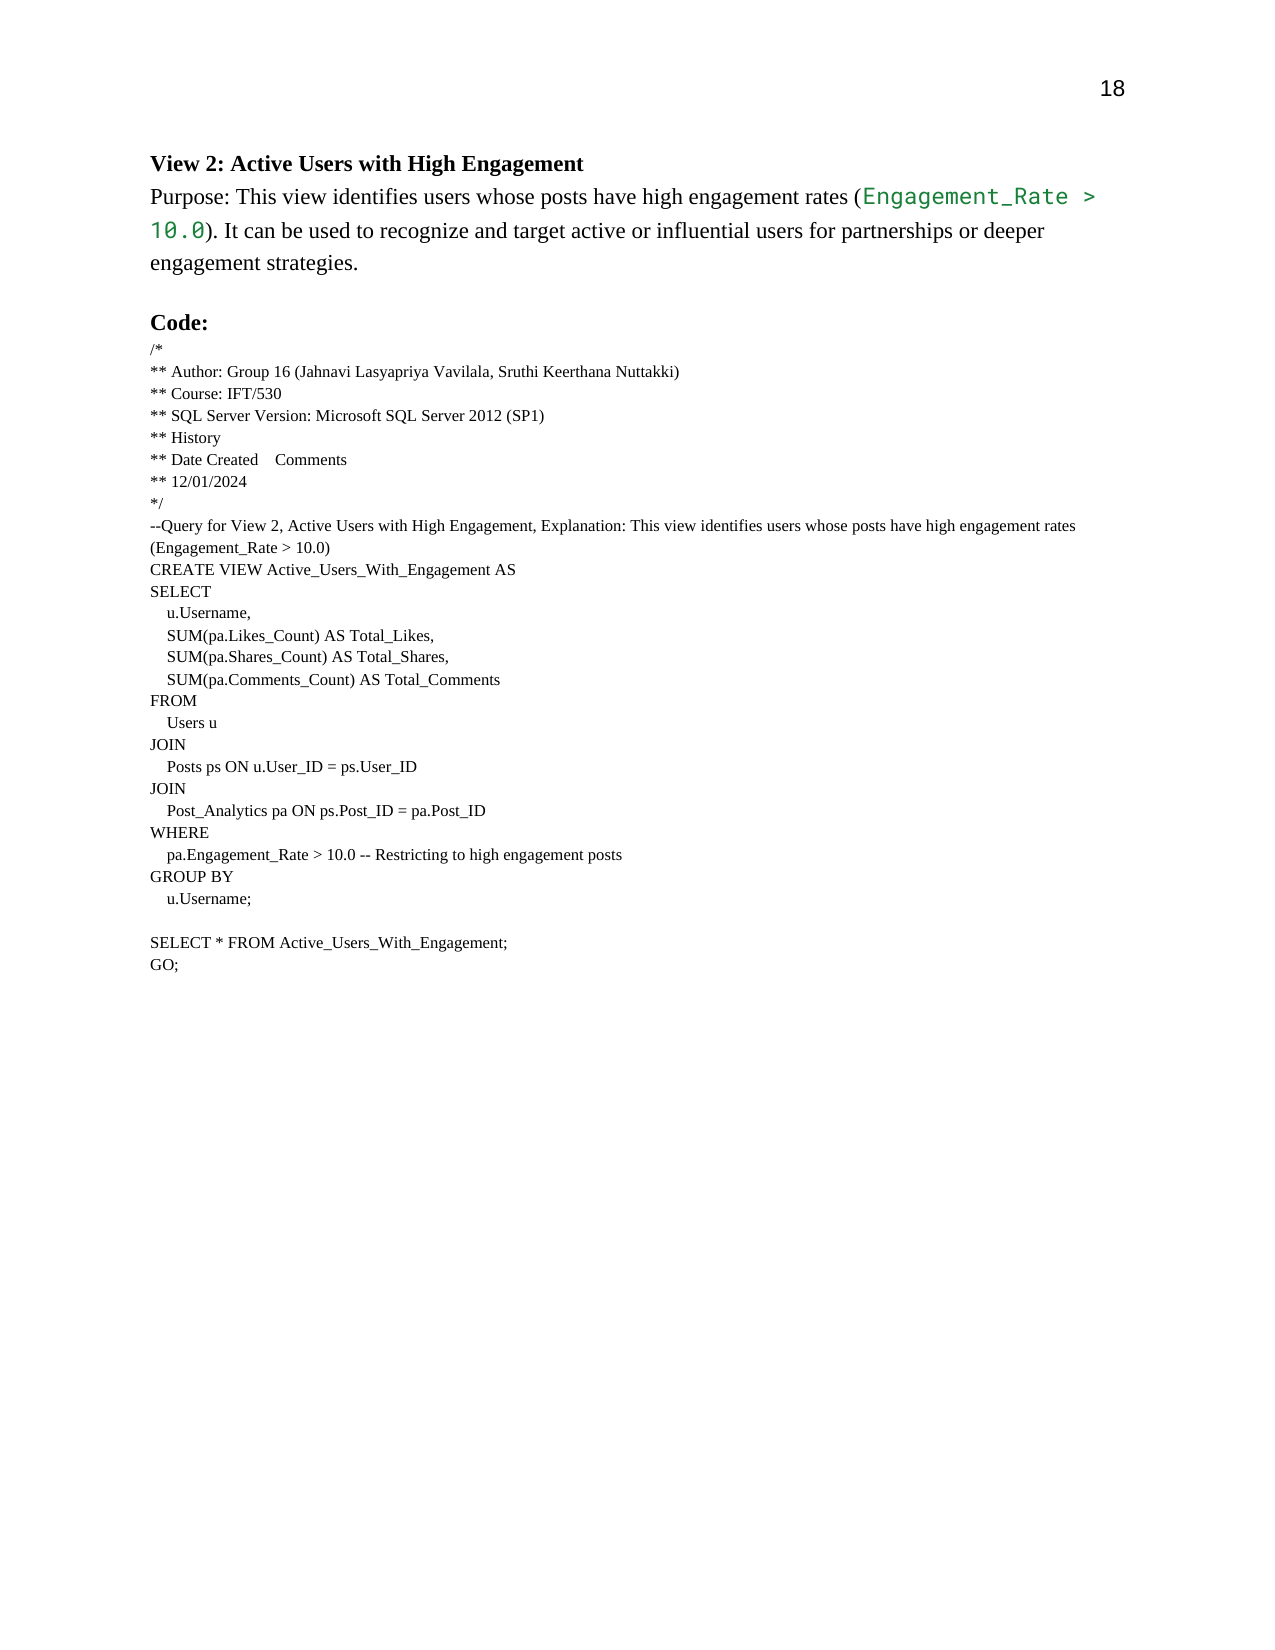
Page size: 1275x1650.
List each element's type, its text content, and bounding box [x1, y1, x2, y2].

text Users u [150, 713, 1125, 732]
text --Query for View 2, Active Users with High Engagement, Explanation: This view identifies users whose posts have high engagement rates (Engagement_Rate > 10.0) [150, 515, 1125, 557]
text FROM [150, 691, 1125, 710]
text WHERE [150, 823, 1125, 842]
text GROUP BY [150, 867, 1125, 886]
text u.Username; [150, 889, 1125, 908]
text SELECT [150, 581, 1125, 601]
text SELECT * FROM Active_Users_With_Engagement; [150, 933, 1125, 952]
text View 2: Active Users with High Engagement [150, 150, 1125, 176]
text Code: [150, 309, 1125, 336]
text ** 12/01/2024 [150, 471, 1125, 491]
text Post_Analytics pa ON ps.Post_ID = pa.Post_ID [150, 801, 1125, 820]
text ** History [150, 427, 1125, 447]
text JOIN [150, 735, 1125, 754]
text ** Course: IFT/530 [150, 383, 1125, 403]
text JOIN [150, 779, 1125, 798]
text ** Date Created Comments [150, 449, 1125, 469]
text Purpose: This view identifies users whose posts have high engagement rates (Engagement_Rate > 10.0). It can be used to recognize and target active or influential users for partnerships or deeper engagement strategies. [150, 180, 1125, 275]
text SUM(pa.Likes_Count) AS Total_Likes, [150, 625, 1125, 644]
text GO; [150, 955, 1125, 974]
text pa.Engagement_Rate > 10.0 -- Restricting to high engagement posts [150, 845, 1125, 864]
text */ [150, 493, 1125, 513]
text ** Author: Group 16 (Jahnavi Lasyapriya Vavilala, Sruthi Keerthana Nuttakki) [150, 362, 1125, 381]
text SUM(pa.Shares_Count) AS Total_Shares, [150, 647, 1125, 666]
text CREATE VIEW Active_Users_With_Engagement AS [150, 559, 1125, 578]
text SUM(pa.Comments_Count) AS Total_Comments [150, 669, 1125, 688]
text ** SQL Server Version: Microsoft SQL Server 2012 (SP1) [150, 406, 1125, 425]
text /* [150, 339, 1125, 359]
text u.Username, [150, 603, 1125, 622]
text Posts ps ON u.User_ID = ps.User_ID [150, 757, 1125, 776]
